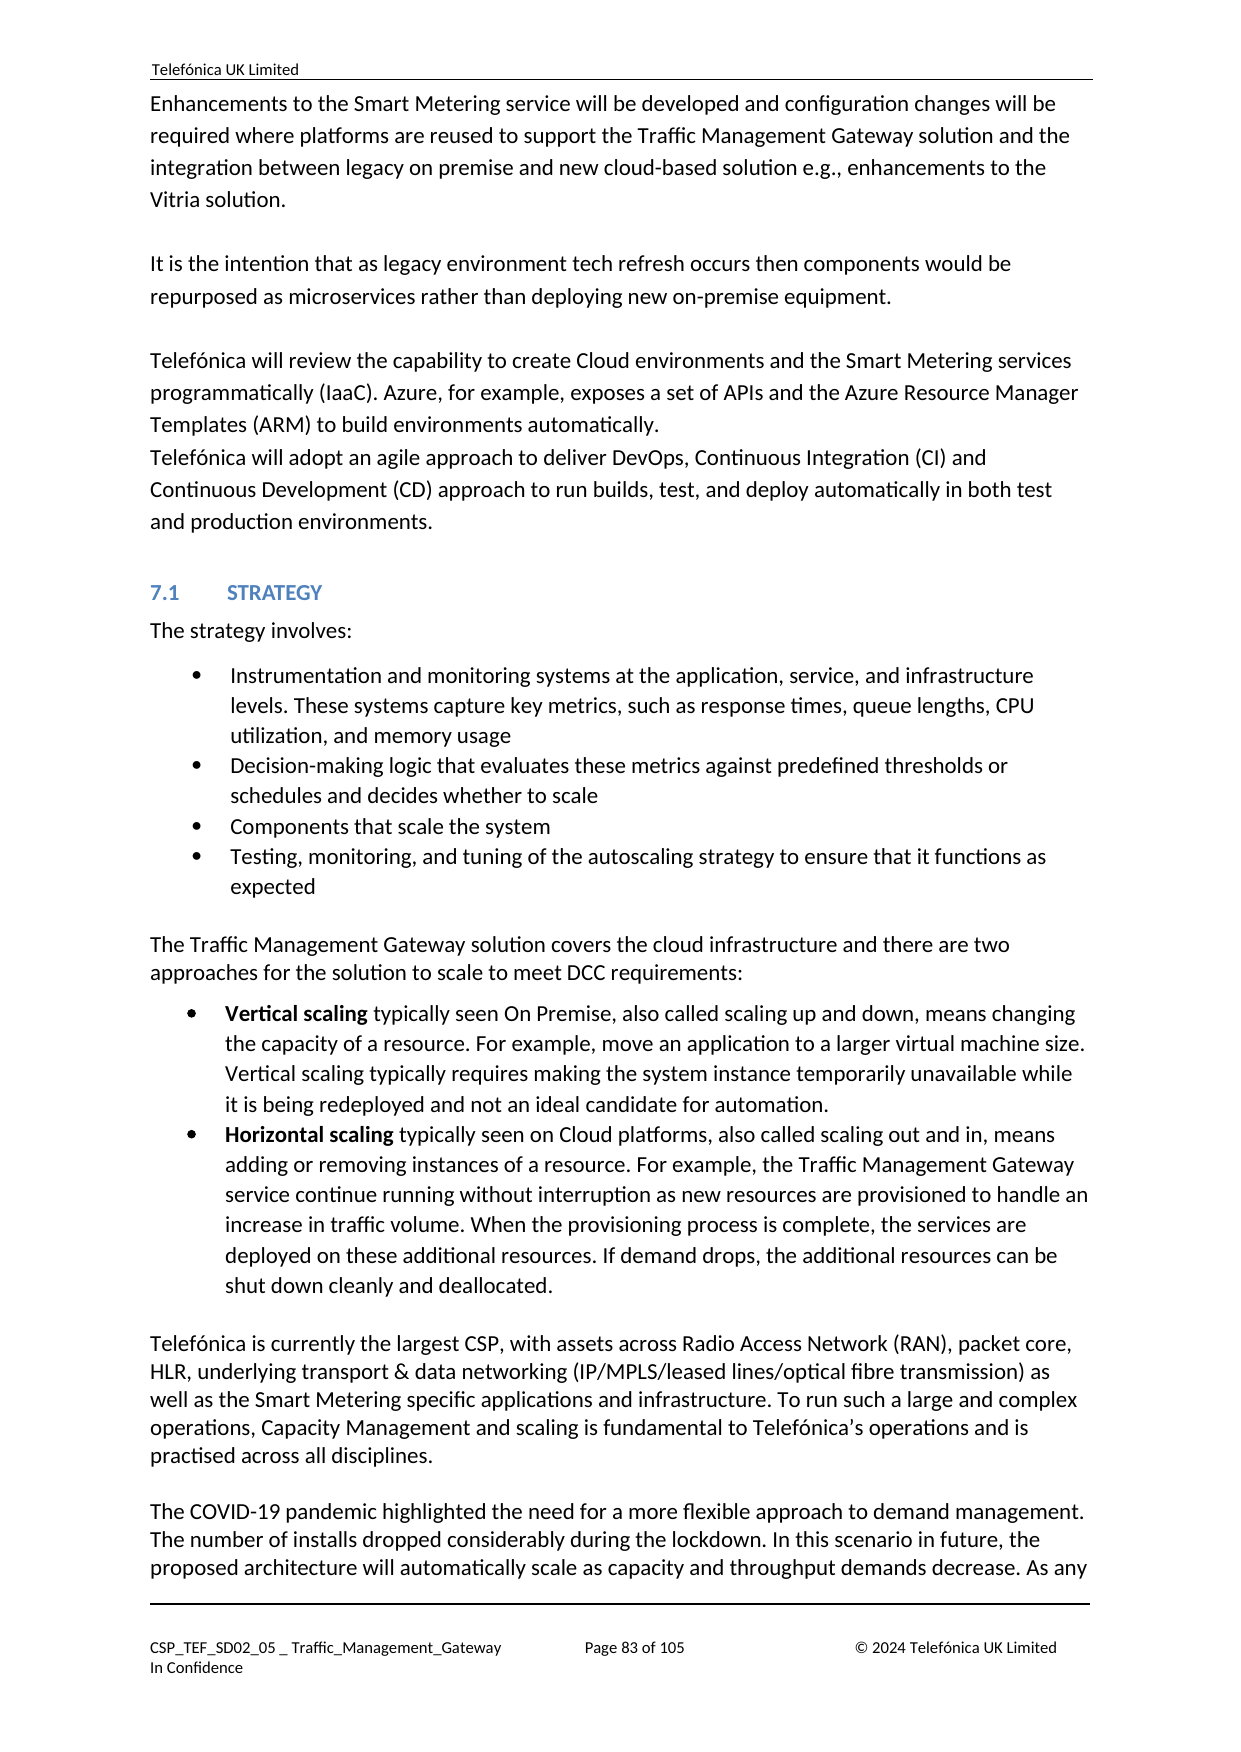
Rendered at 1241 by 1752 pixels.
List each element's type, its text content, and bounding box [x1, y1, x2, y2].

list Horizontal scaling typically seen on Cloud platforms, also called scaling out and in, means adding or removing instances of a resource. For example, the Traffic Management Gateway service continue running without interruption as new resources are provisioned to handle an increase in traffic volume. When the provisioning process is complete, the services are deployed on these additional resources. If demand drops, the additional resources can be shut down cleanly and deallocated. [187, 1120, 1090, 1299]
text Enhancements to the Smart Metering service will be developed and configuration changes will be required where platforms are reused to support the Traffic Management Gateway solution and the integration between legacy on premise and new cloud-based solution e.g., enhancements to the Vitria solution. [150, 89, 1090, 213]
list Components that scale the system [193, 812, 1090, 840]
text Telefónica is currently the largest CSP, with assets across Radio Access Network (RAN), packet core, HLR, underlying transport & data networking (IP/MPLS/leased lines/optical fibre transmission) as well as the Smart Metering specific applications and infrastructure. To run such a large and complex operations, Capacity Management and scaling is fundamental to Telefónica’s operations and is practised across all disciplines. [150, 1329, 1090, 1469]
list Instrumentation and monitoring systems at the application, service, and infrastructure levels. These systems capture key metrics, such as response times, queue lengths, CPU utilization, and memory usage [193, 661, 1090, 749]
subtitle STRATEGY [150, 578, 1090, 606]
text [150, 1497, 1090, 1581]
list Testing, monitoring, and tuning of the autoscaling strategy to ensure that it functions as expected [193, 842, 1090, 900]
text The strategy involves: [150, 616, 1090, 644]
list Decision-making logic that evaluates these metrics against predefined thresholds or schedules and decides whether to scale [193, 751, 1090, 810]
text Telefónica will review the capability to create Cloud environments and the Smart Metering services programmatically (IaaC). Azure, for example, exposes a set of APIs and the Azure Resource Manager Templates (ARM) to build environments automatically. [150, 346, 1090, 438]
text The Traffic Management Gateway solution covers the cloud infrastructure and there are two approaches for the solution to scale to meet DCC requirements: [150, 931, 1090, 987]
text Telefónica will adopt an agile approach to deliver DevOps, Continuous Integration (CI) and Continuous Development (CD) approach to run builds, test, and deploy automatically in both test and production environments. [150, 443, 1090, 535]
list Vertical scaling typically seen On Premise, also called scaling up and down, means changing the capacity of a resource. For example, move an application to a larger virtual machine size. Vertical scaling typically requires making the system instance temporarily unavailable while it is being redeployed and not an ideal candidate for automation. [187, 999, 1090, 1118]
text It is the intention that as legacy environment tech refresh occurs then components would be repurposed as microservices rather than deploying new on-premise equipment. [150, 249, 1090, 310]
